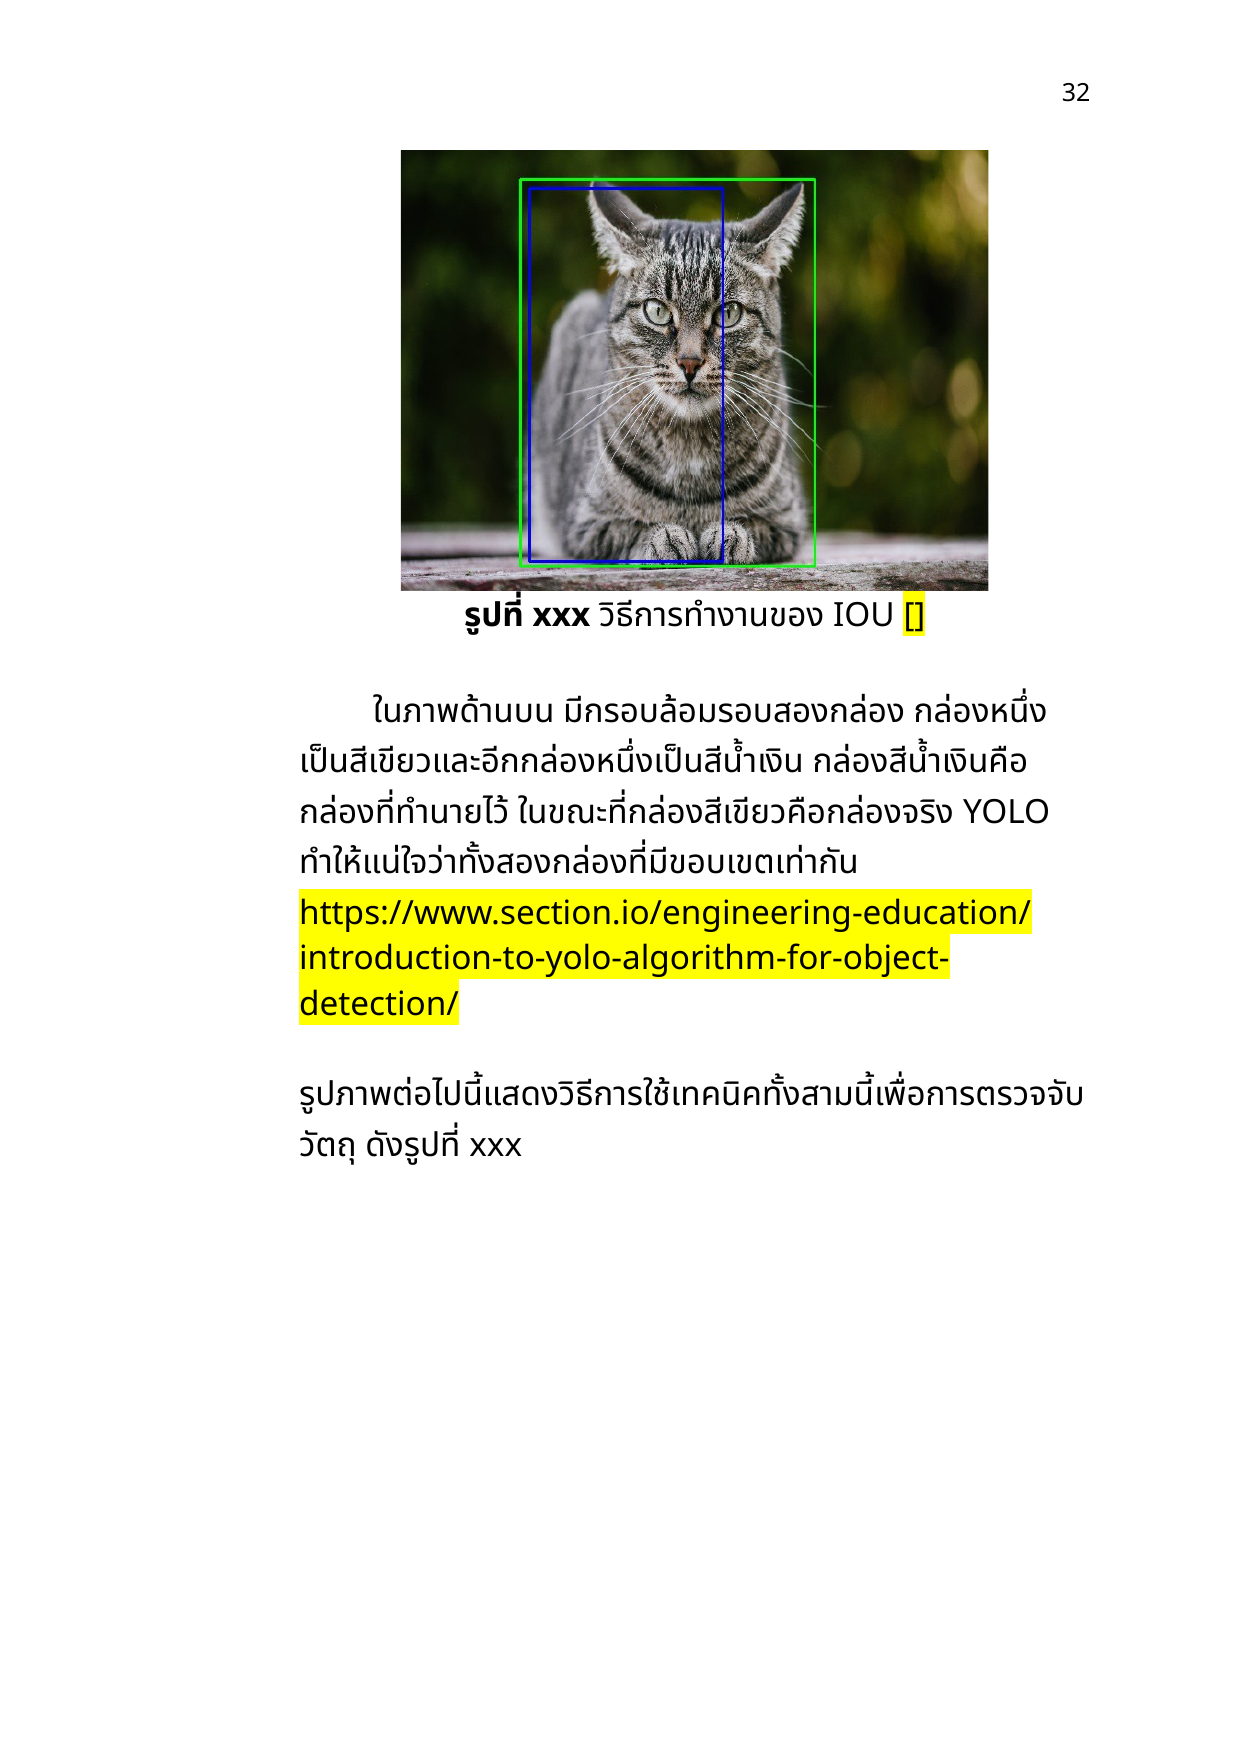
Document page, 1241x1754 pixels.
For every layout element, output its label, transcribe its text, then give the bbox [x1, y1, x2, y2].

text รูปภาพต่อไปนี้แสดงวิธีการใช้เทคนิคทั้งสามนี้เพื่อการตรวจจับวัตถุ ดังรูปที่ xxx [299, 1070, 1090, 1171]
text รูปที่ xxx วิธีการทำงานของ IOU [] [299, 591, 1090, 641]
text ในภาพด้านบน มีกรอบล้อมรอบสองกล่อง กล่องหนึ่งเป็นสีเขียวและอีกกล่องหนึ่งเป็นสีน้ำเงิน กล่องสีน้ำเงินคือกล่องที่ทำนายไว้ ในขณะที่กล่องสีเขียวคือกล่องจริง YOLO ทำให้แน่ใจว่าทั้งสองกล่องที่มีขอบเขตเท่ากัน [299, 687, 1090, 888]
picture [400, 150, 989, 591]
text https://www.section.io/engineering-education/introduction-to-yolo-algorithm-for-object-detection/ [299, 888, 1090, 1025]
